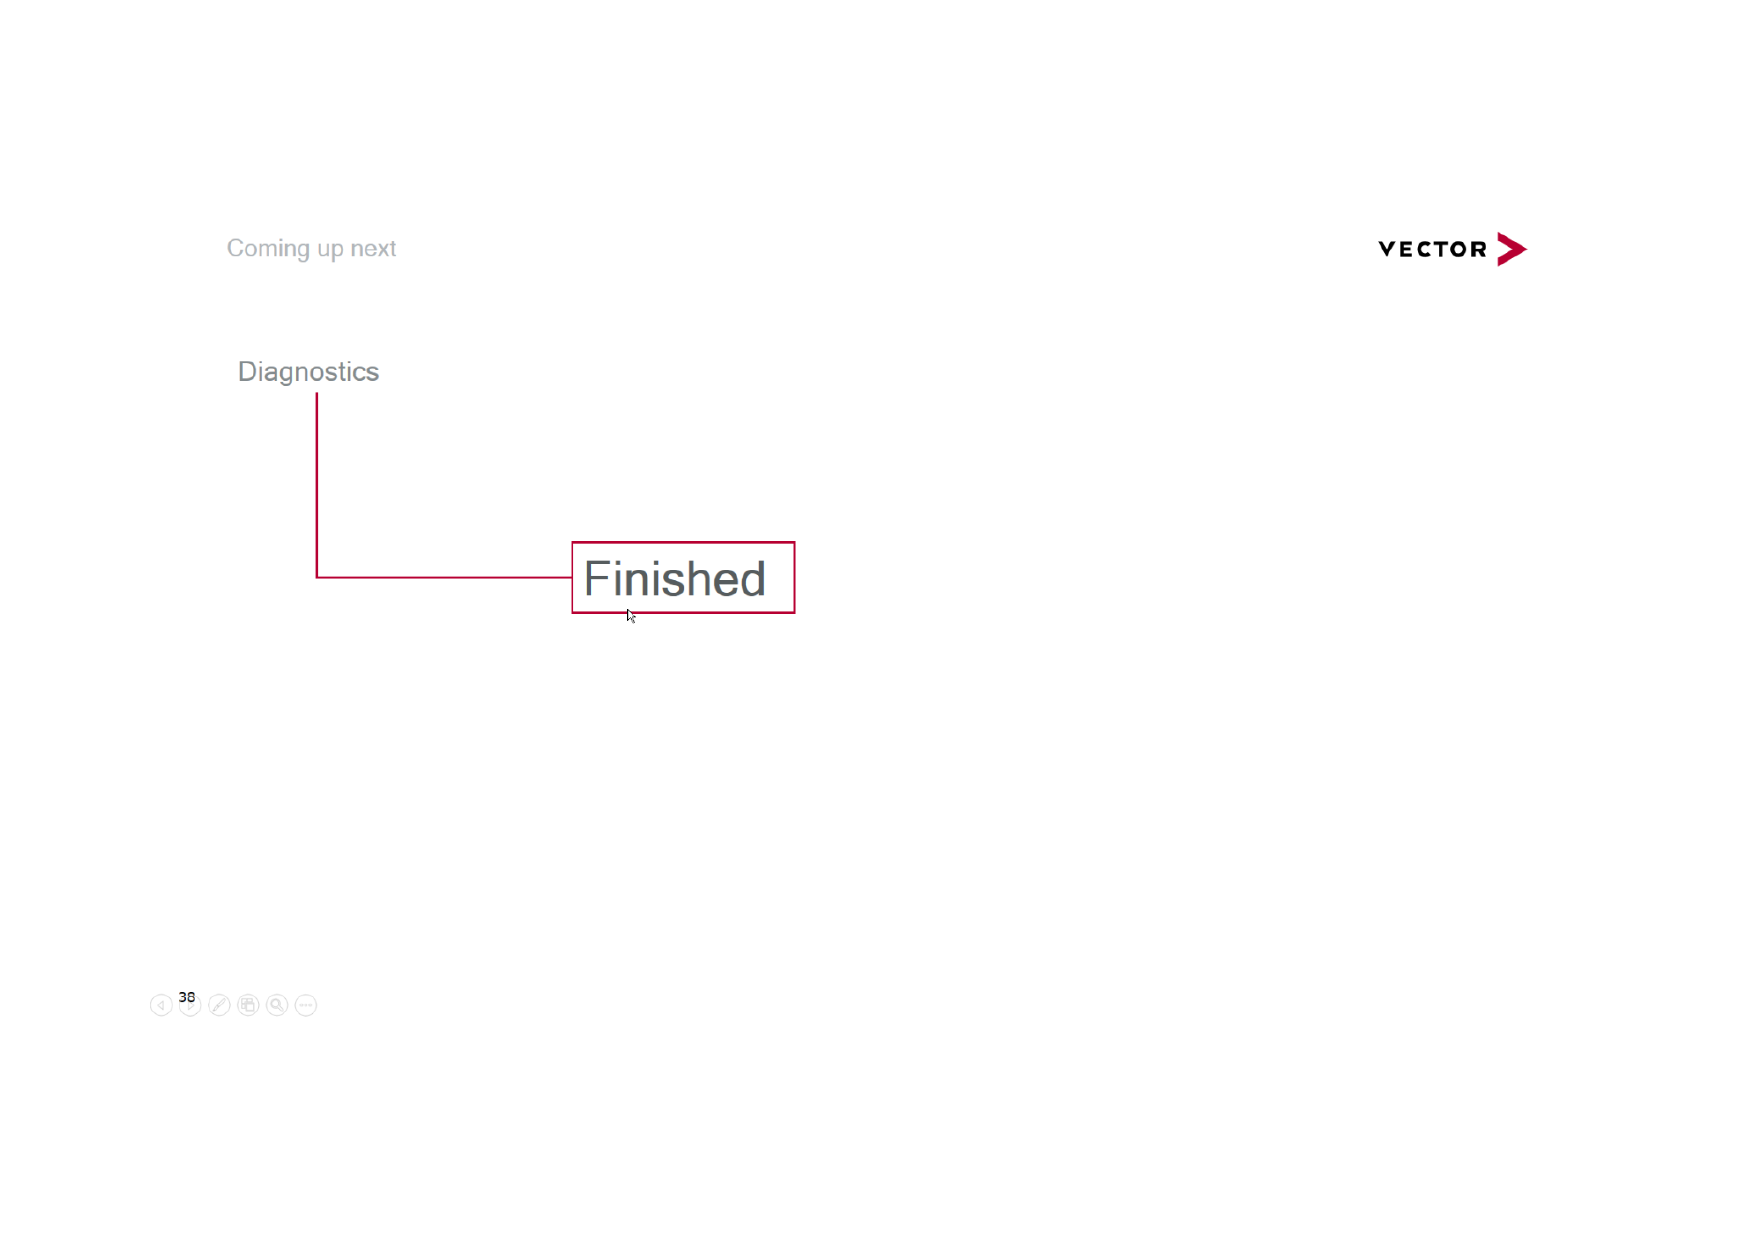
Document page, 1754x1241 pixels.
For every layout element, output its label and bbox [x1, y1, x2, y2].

picture [150, 197, 1604, 1019]
